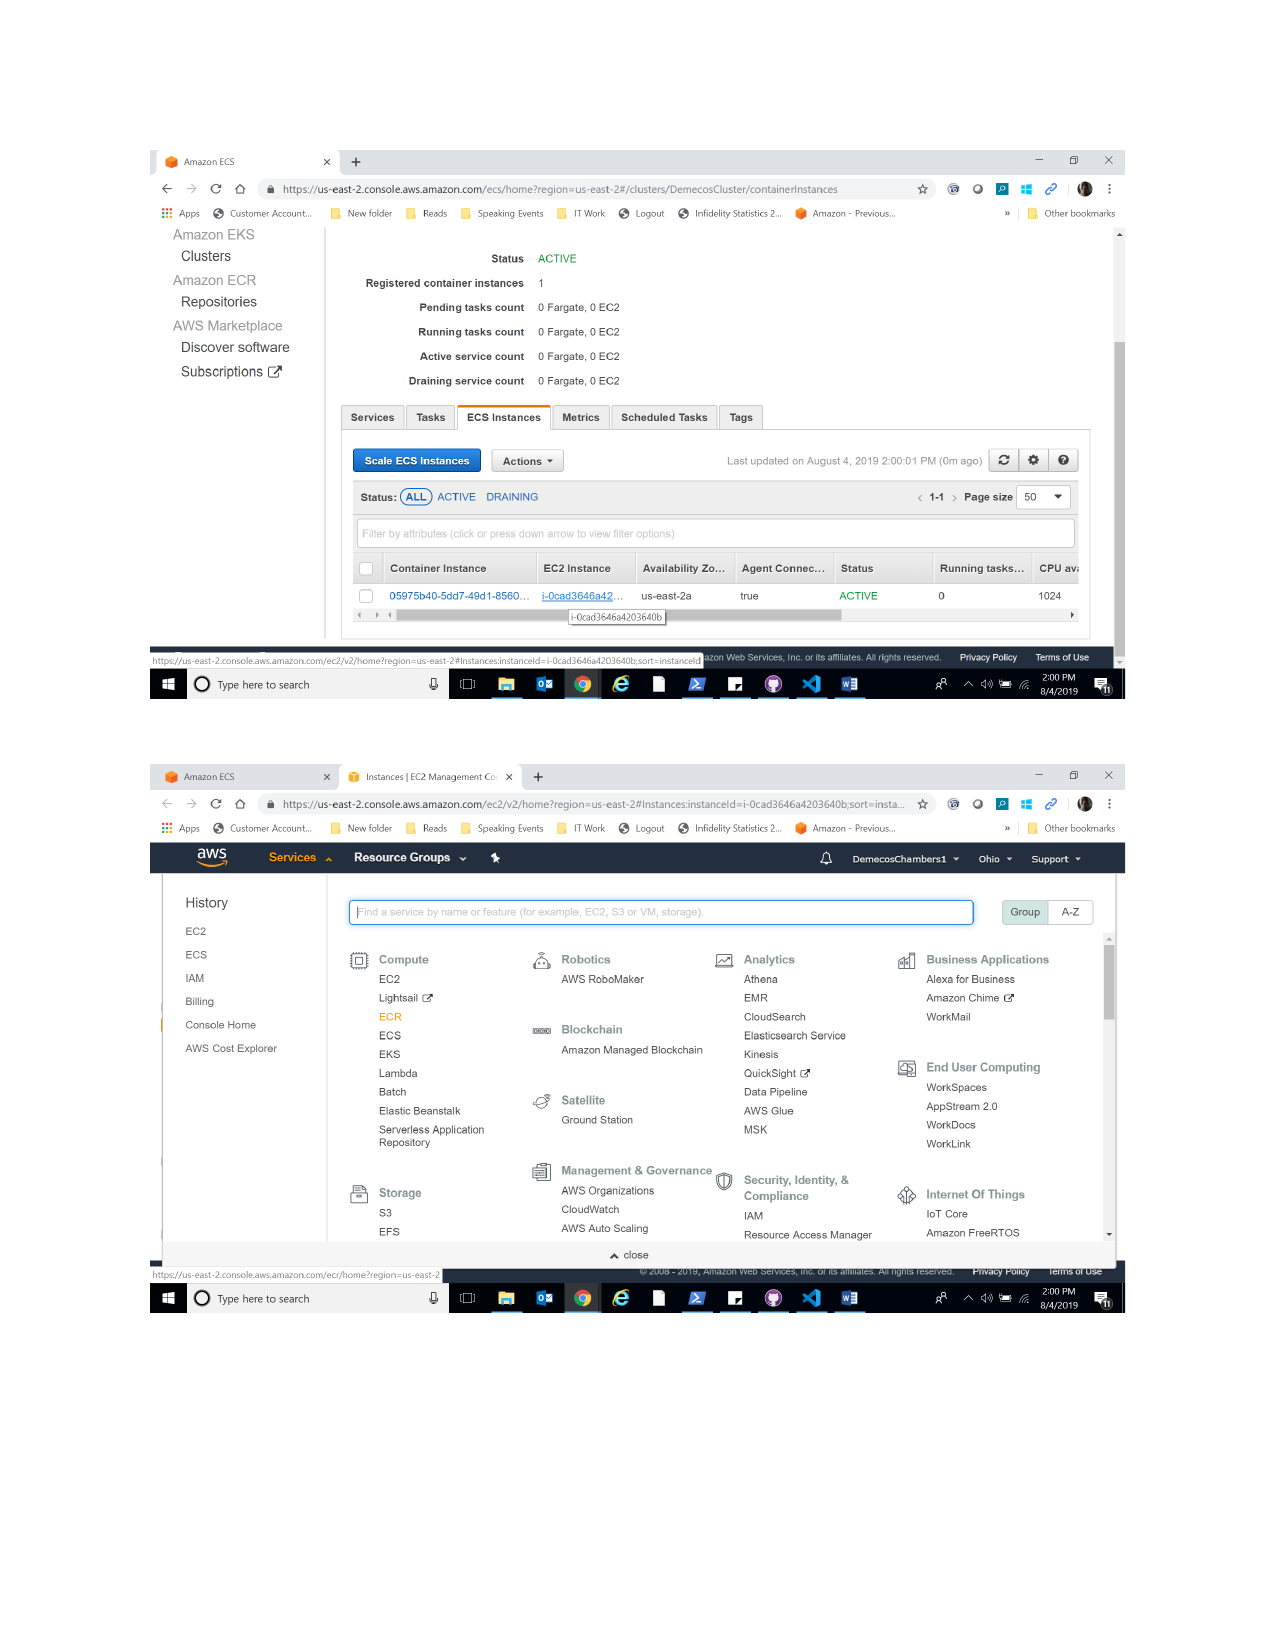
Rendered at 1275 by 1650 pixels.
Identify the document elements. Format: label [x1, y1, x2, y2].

picture [150, 764, 1125, 1313]
picture [150, 150, 1125, 699]
